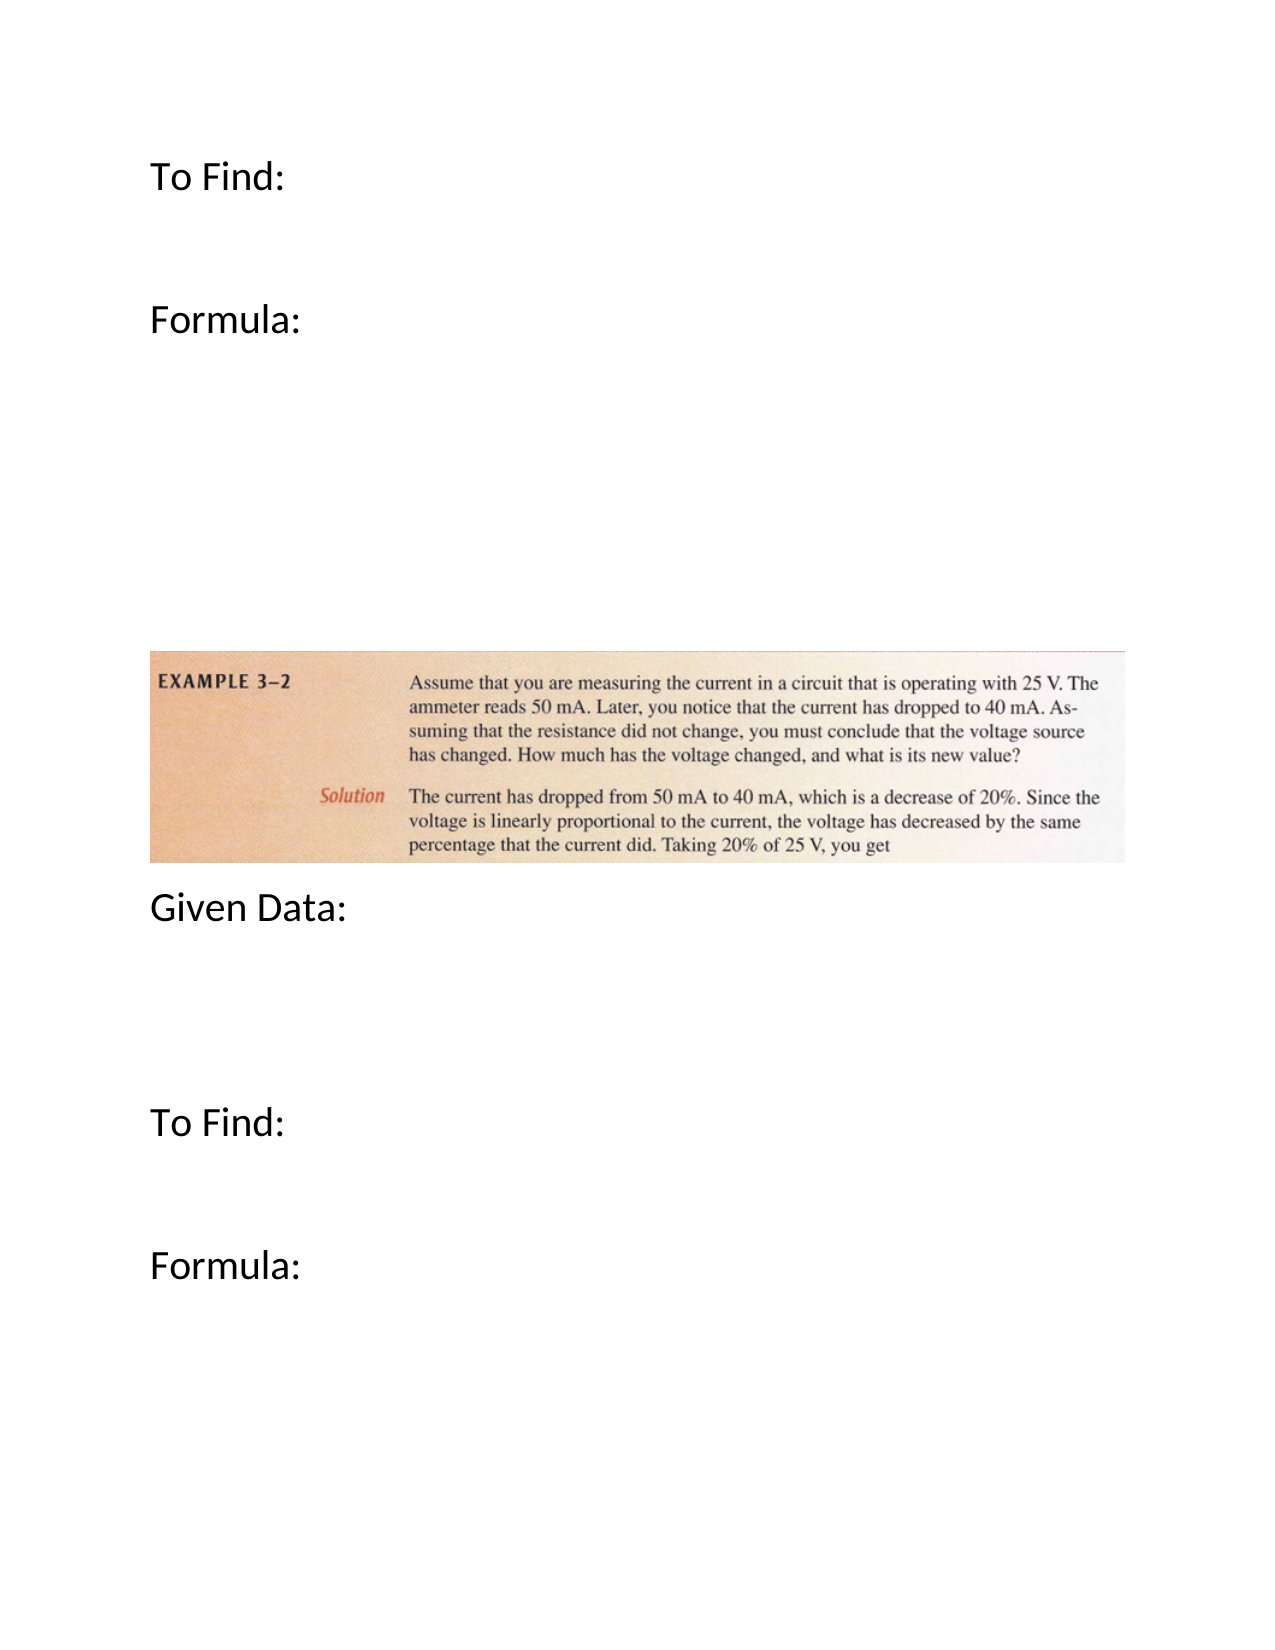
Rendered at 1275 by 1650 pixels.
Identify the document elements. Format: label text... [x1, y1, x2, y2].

picture [150, 651, 1125, 863]
text Formula: [150, 1239, 1125, 1290]
text Given Data: [150, 881, 1125, 932]
text To Find: [150, 1096, 1125, 1147]
text To Find: [150, 150, 1125, 201]
text Formula: [150, 293, 1125, 344]
